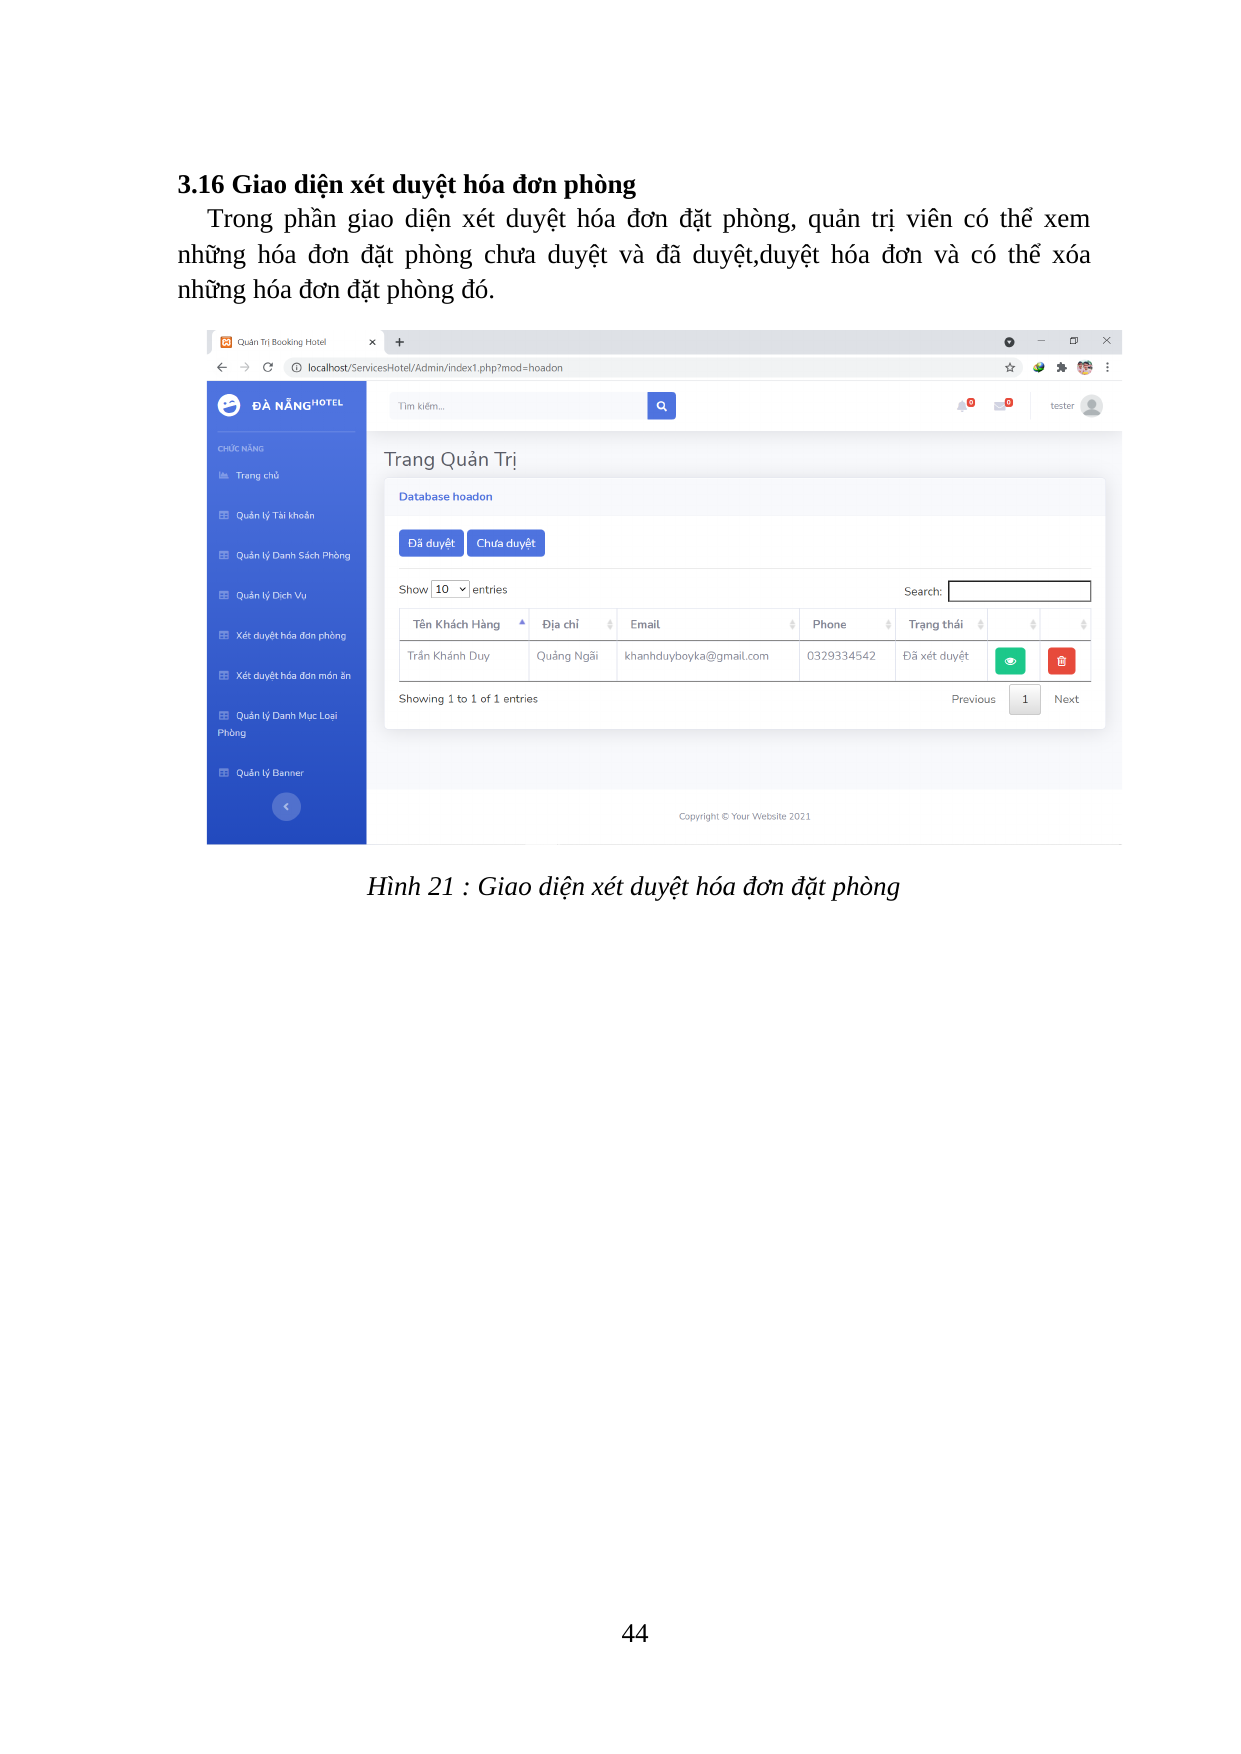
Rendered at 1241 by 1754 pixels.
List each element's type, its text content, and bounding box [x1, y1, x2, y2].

picture [206, 330, 1123, 845]
text Trong phần giao diện xét duyệt hóa đơn đặt phòng, quản trị viên có thể xem những hóa đơn đặt phòng chưa duyệt và đã duyệt,duyệt hóa đơn và có thể xóa những hóa đơn đặt phòng đó. [177, 202, 1092, 305]
text Hình 21 : Giao diện xét duyệt hóa đơn đặt phòng [177, 870, 1092, 902]
subtitle 3.16 Giao diện xét duyệt hóa đơn phòng [177, 168, 1092, 200]
